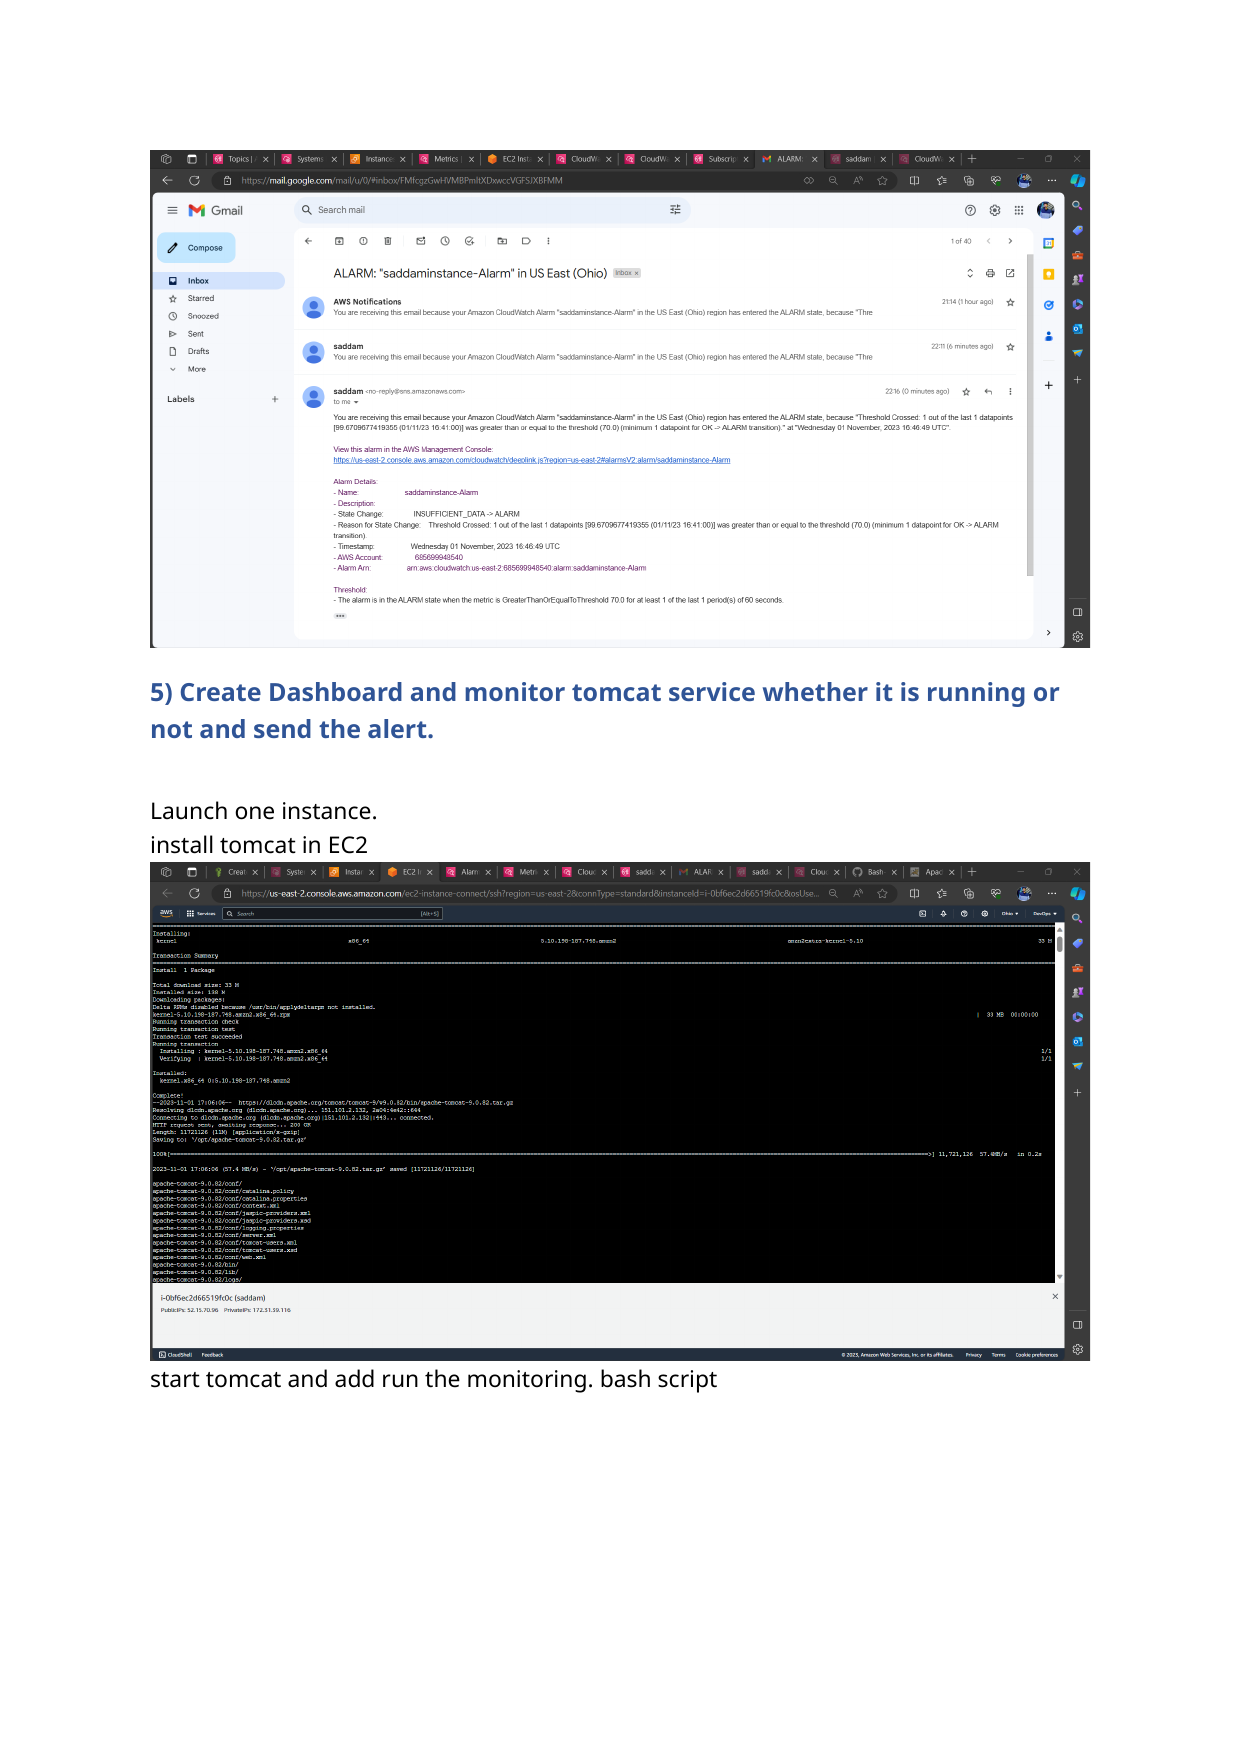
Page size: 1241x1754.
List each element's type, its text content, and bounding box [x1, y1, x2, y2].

subtitle 5) Create Dashboard and monitor tomcat service whether it is running or not and send the alert. [150, 675, 1090, 746]
picture [150, 150, 1091, 648]
text Launch one instance. install tomcat in EC2 start tomcat and add run the monitoring. bash script after executing the bash script it will create one one metric in CloudWatch. create a custom dashboard to monitor tomcat. Create Alarm [150, 1361, 1090, 1394]
text Launch one instance. install tomcat in EC2 start tomcat and add run the monitoring. bash script after executing the bash script it will create one one metric in CloudWatch. create a custom dashboard to monitor tomcat. Create Alarm [150, 795, 1090, 862]
picture [150, 862, 1091, 1361]
